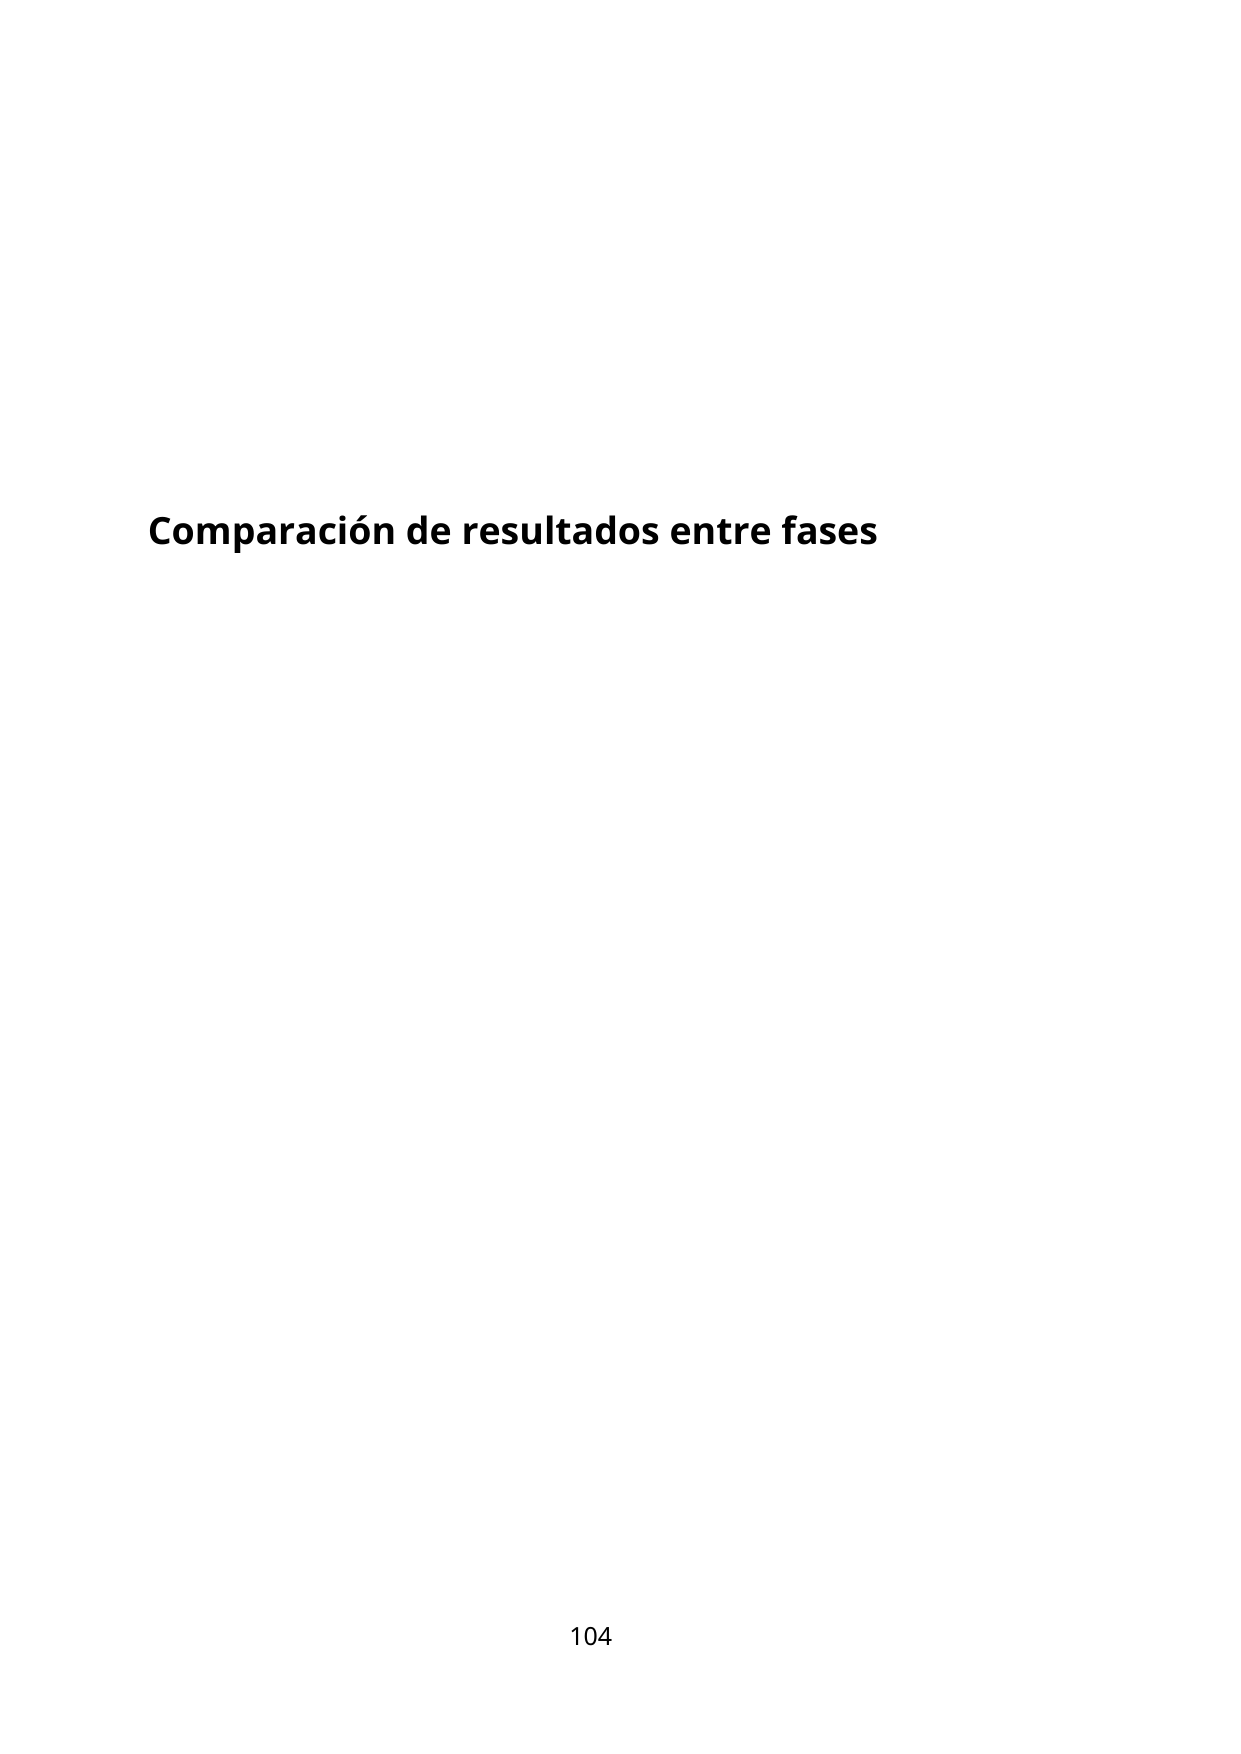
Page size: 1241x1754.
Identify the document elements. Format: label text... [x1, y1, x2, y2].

text Comparación de resultados entre fases [148, 504, 1033, 556]
